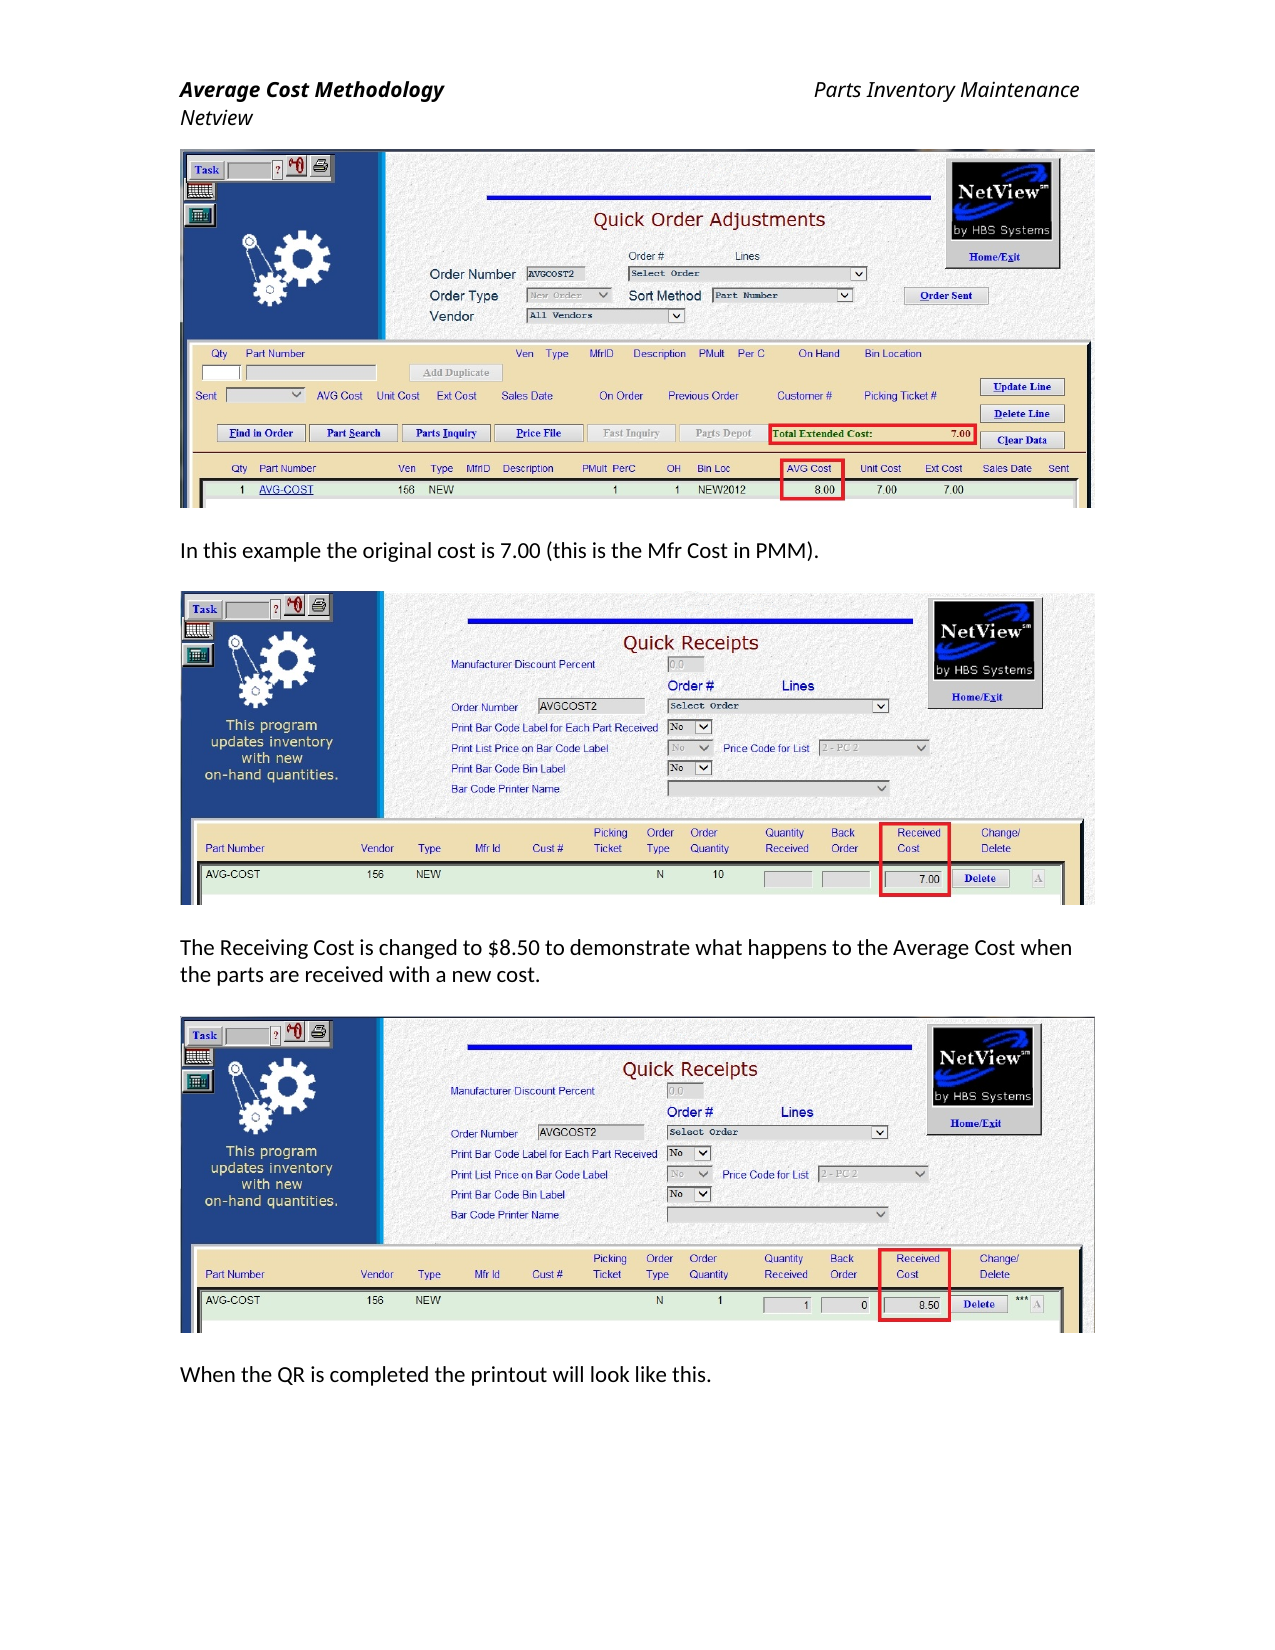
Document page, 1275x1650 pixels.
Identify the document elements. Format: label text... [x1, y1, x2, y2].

text When the QR is completed the printout will look like this. [180, 1360, 1095, 1388]
picture [180, 591, 1095, 905]
picture [180, 1016, 1095, 1333]
text The Receiving Cost is changed to $8.50 to demonstrate what happens to the Average Cost when the parts are received with a new cost. [180, 933, 1095, 989]
text In this example the original cost is 7.00 (this is the Mfr Cost in PMM). [180, 536, 1095, 564]
picture [180, 149, 1095, 508]
